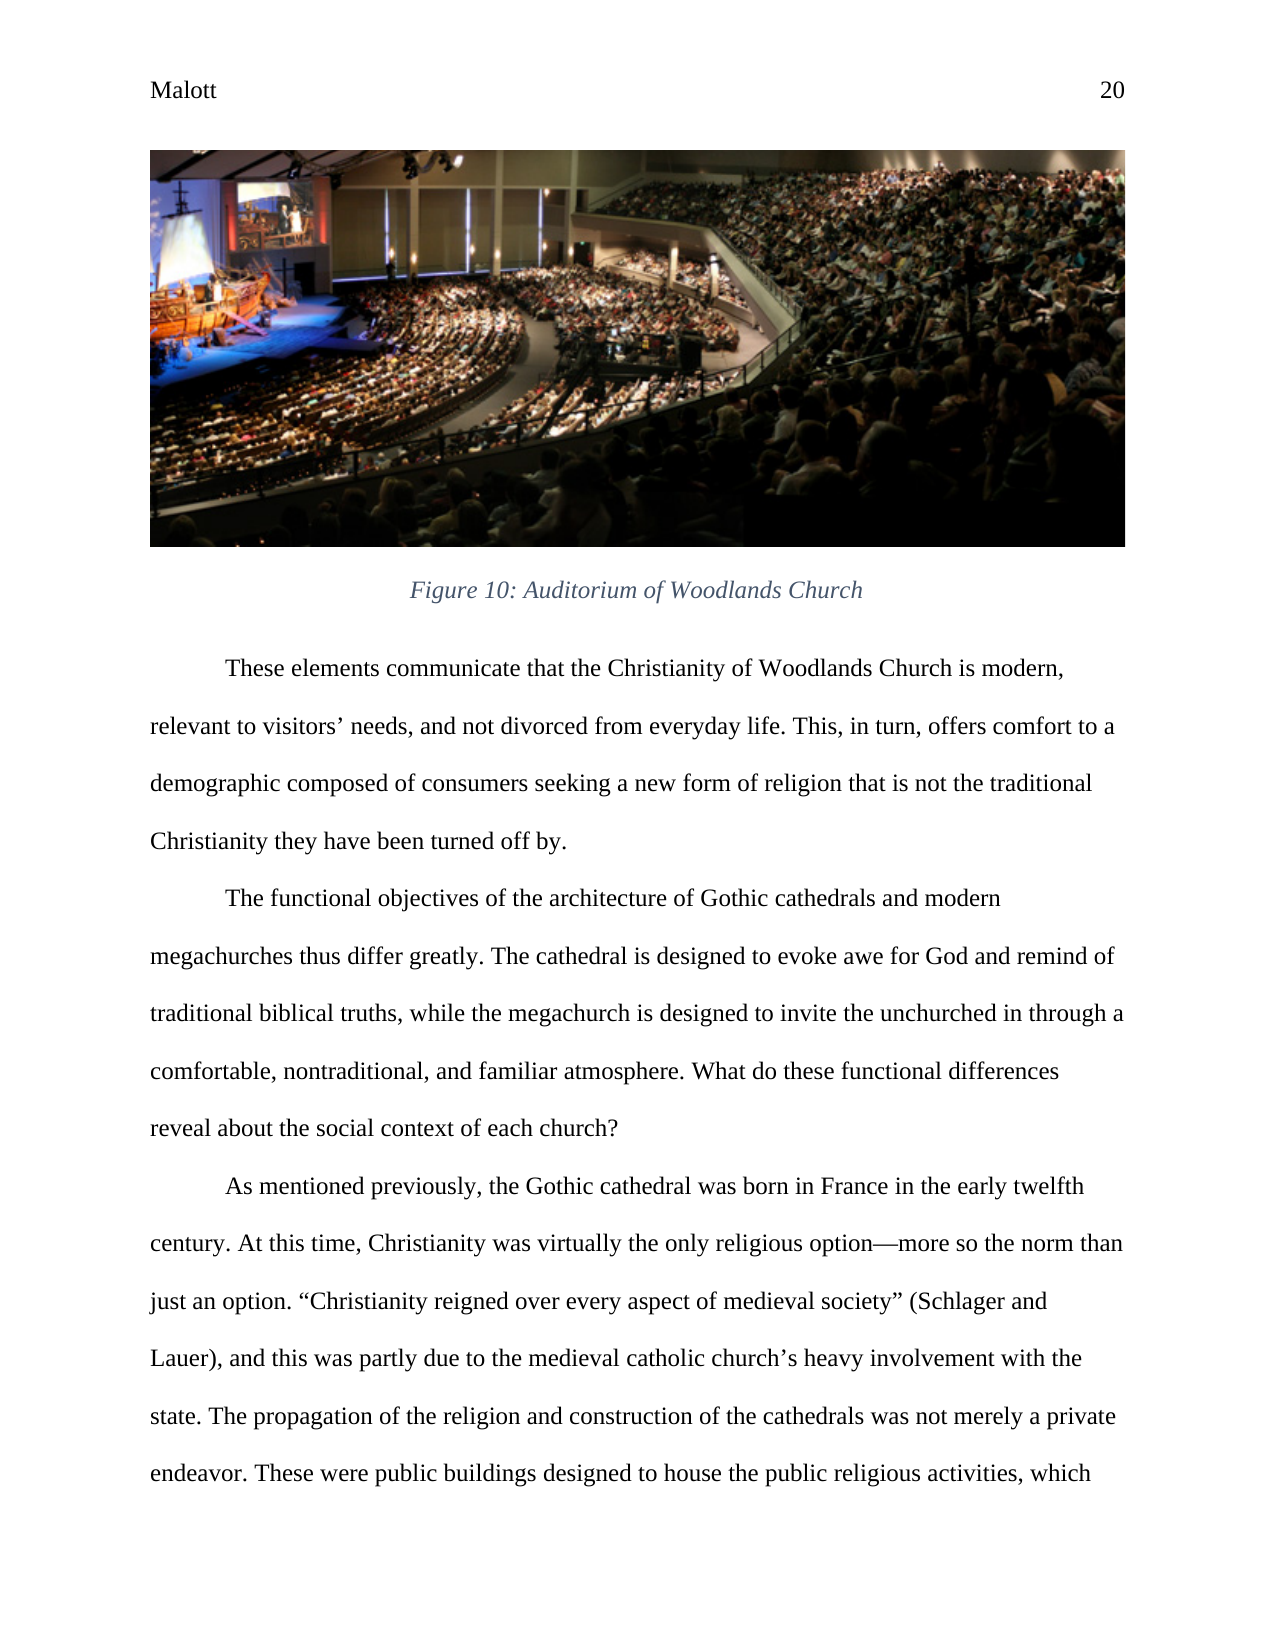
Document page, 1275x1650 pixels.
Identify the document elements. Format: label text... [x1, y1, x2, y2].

text The functional objectives of the architecture of Gothic cathedrals and modern megachurches thus differ greatly. The cathedral is designed to evoke awe for God and remind of traditional biblical truths, while the megachurch is designed to invite the unchurched in through a comfortable, nontraditional, and familiar atmosphere. What do these functional differences reveal about the social context of each church? [150, 883, 1125, 1142]
text Figure 10: Auditorium of Woodlands Church [150, 547, 1125, 604]
text These elements communicate that the Christianity of Woodlands Church is modern, relevant to visitors’ needs, and not divorced from everyday life. This, in turn, offers comfort to a demographic composed of consumers seeking a new form of religion that is not the traditional Christianity they have been turned off by. [150, 653, 1125, 854]
picture [150, 150, 1125, 547]
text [150, 1171, 1125, 1487]
